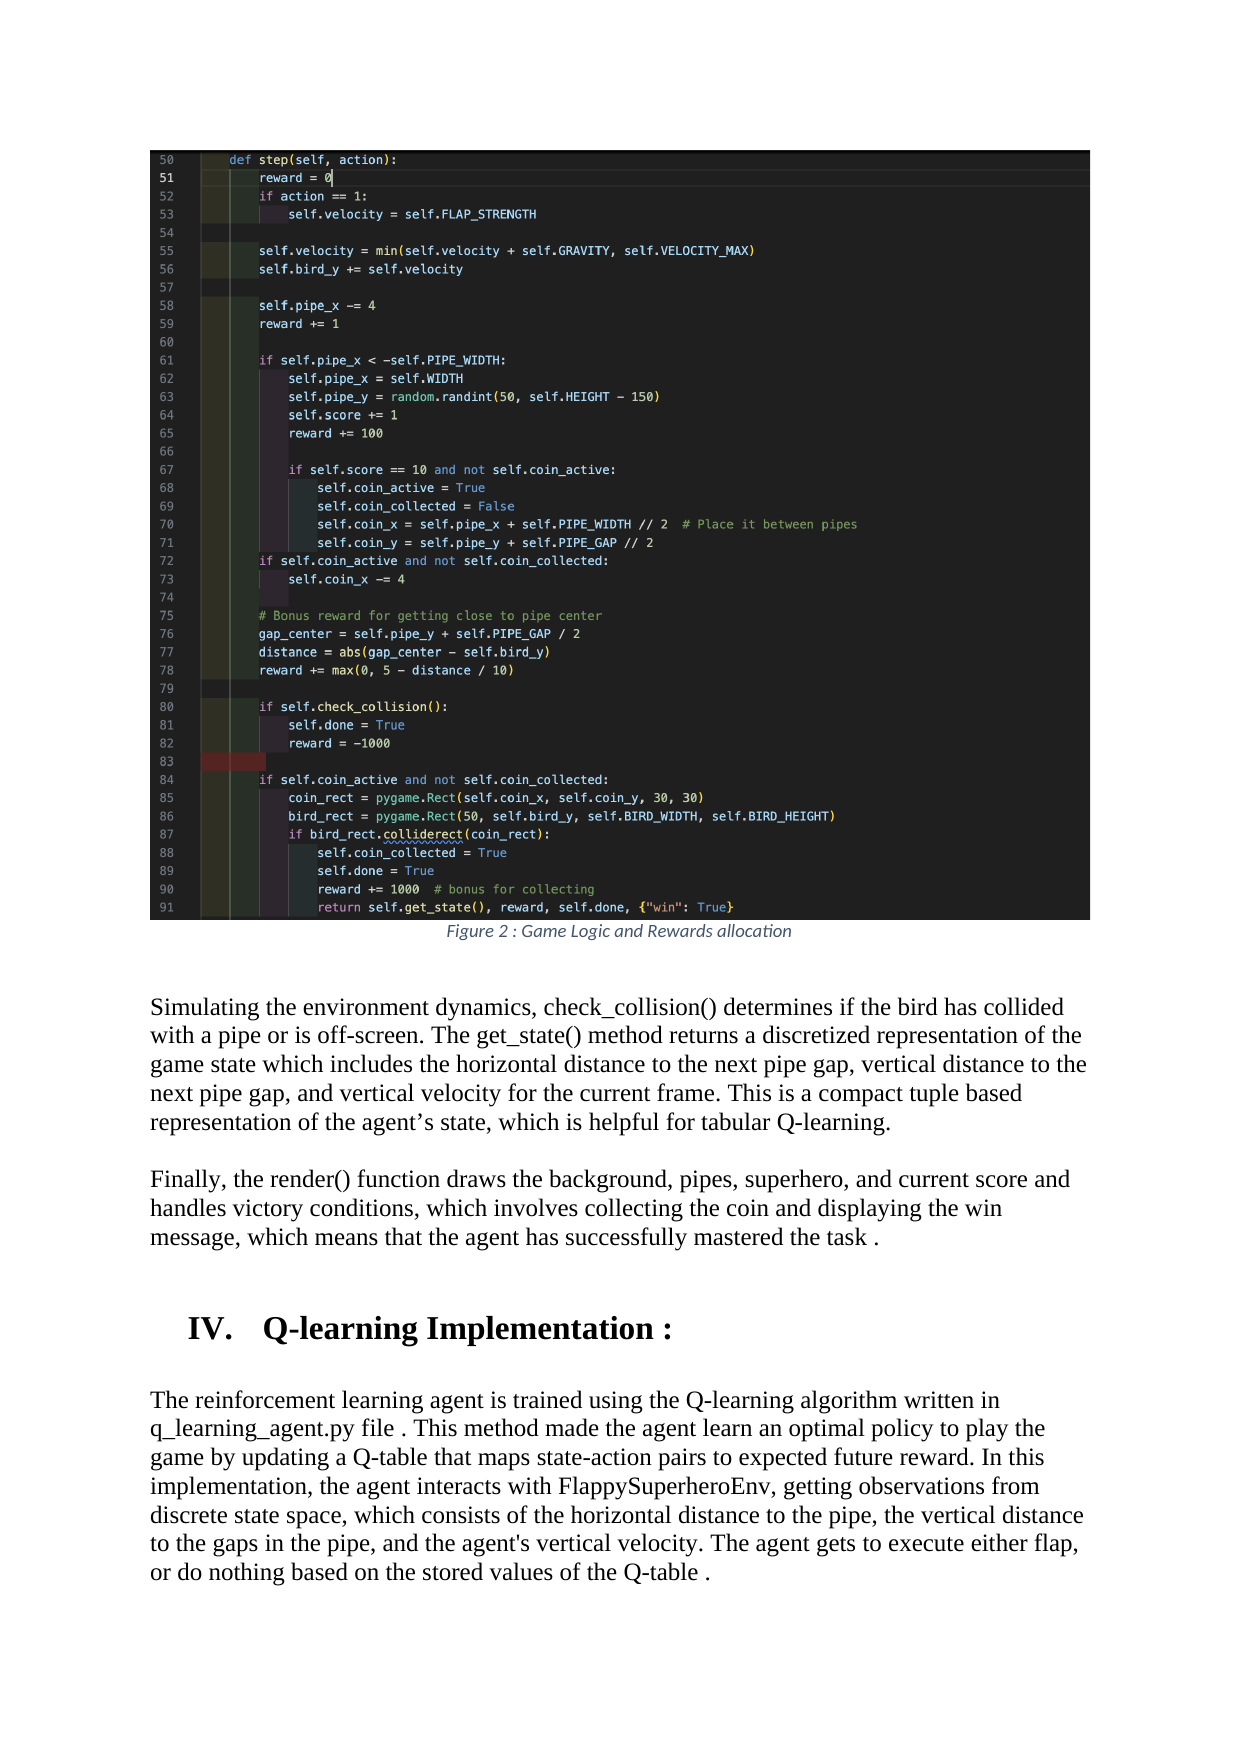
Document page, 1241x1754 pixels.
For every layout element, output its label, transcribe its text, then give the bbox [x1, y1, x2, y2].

text Figure 2 : Game Logic and Rewards allocation [150, 920, 1090, 942]
list Q-learning Implementation : [187, 1308, 1090, 1346]
text Finally, the render() function draws the background, pipes, superhero, and current score and handles victory conditions, which involves collecting the coin and displaying the win message, which means that the agent has successfully mastered the task . [150, 1164, 1090, 1251]
picture [150, 150, 1091, 920]
text Simulating the environment dynamics, check_collision() determines if the bird has collided with a pipe or is off-screen. The get_state() method returns a discretized representation of the game state which includes the horizontal distance to the next pipe gap, vertical distance to the next pipe gap, and vertical velocity for the current frame. This is a compact tuple based representation of the agent’s state, which is helpful for tabular Q-learning. [150, 992, 1090, 1136]
text The reinforcement learning agent is trained using the Q-learning algorithm written in q_learning_agent.py file . This method made the agent learn an optimal policy to play the game by updating a Q-table that maps state-action pairs to expected future reward. In this implementation, the agent interacts with FlappySuperheroEnv, getting observations from discrete state space, which consists of the horizontal distance to the pipe, the vertical distance to the gaps in the pipe, and the agent's vertical velocity. The agent gets to execute either flap, or do nothing based on the stored values of the Q-table . [150, 1385, 1090, 1586]
